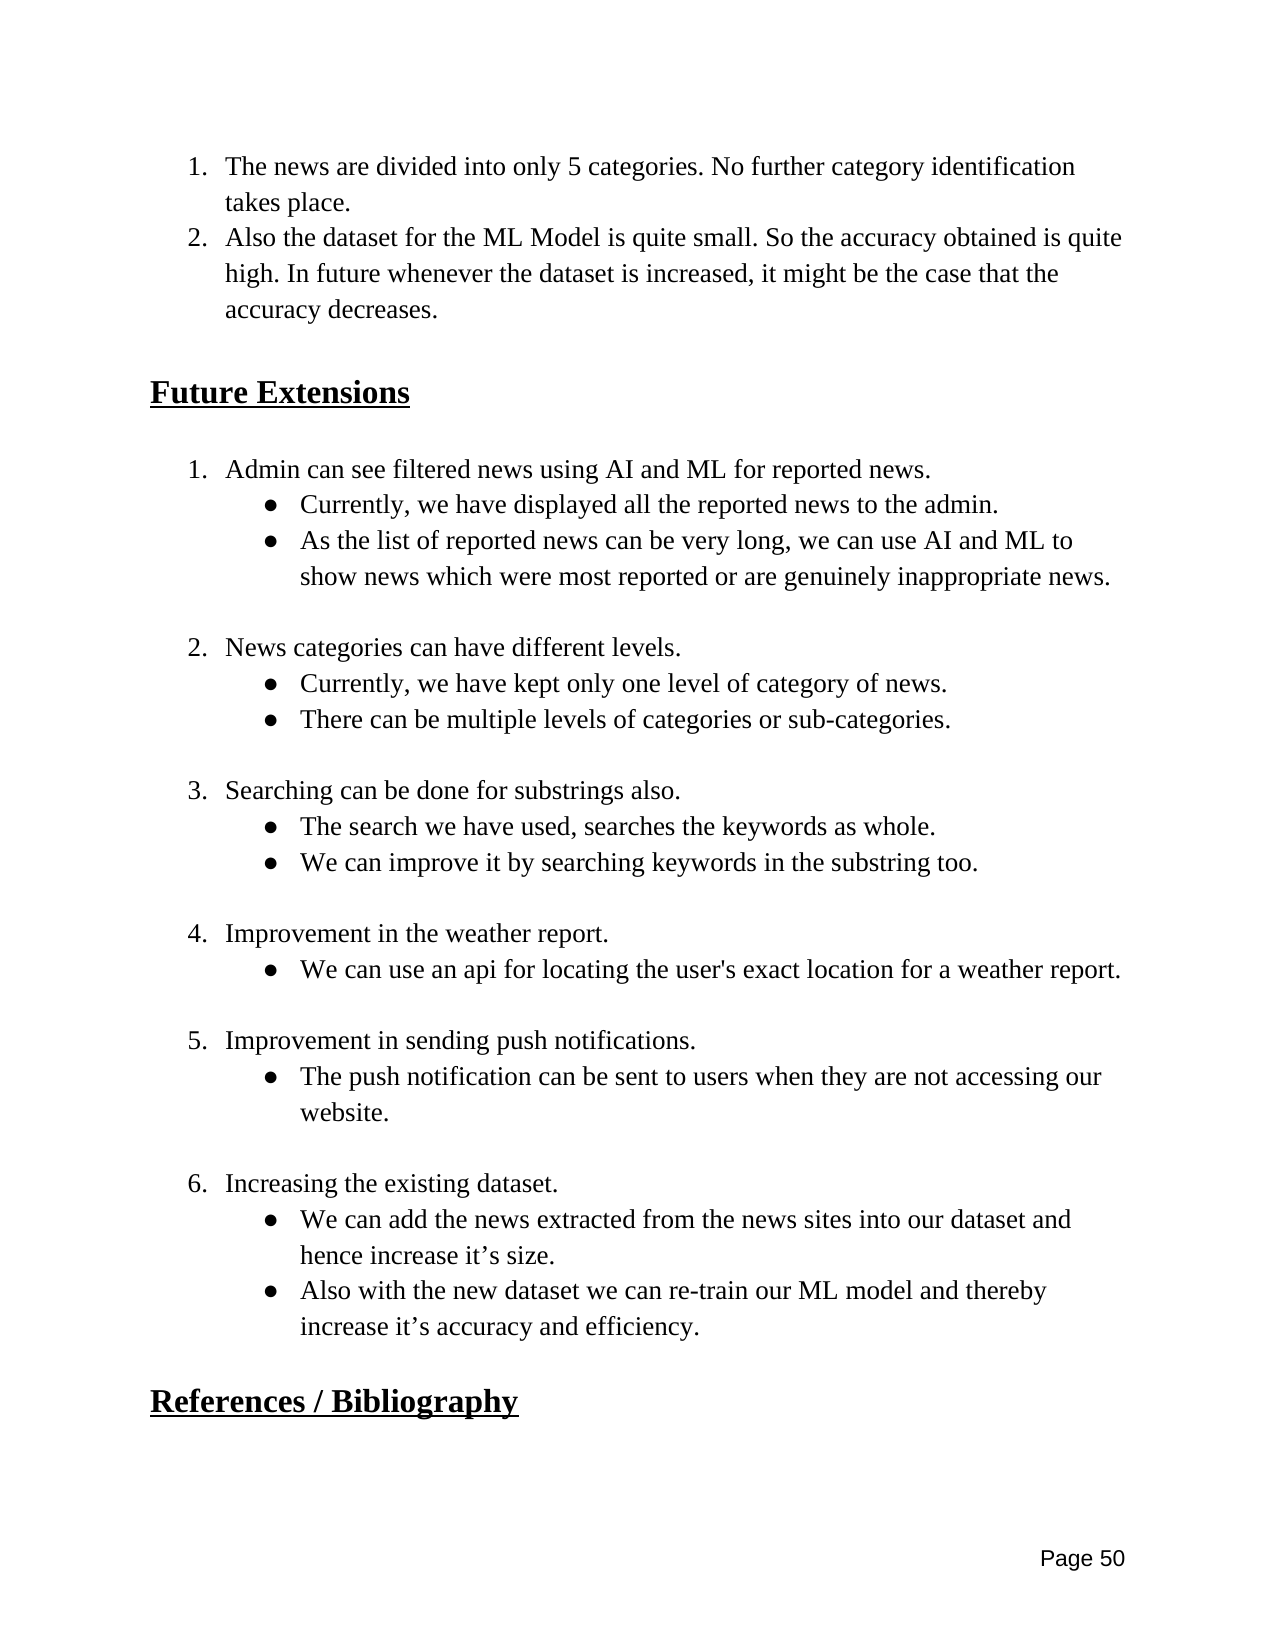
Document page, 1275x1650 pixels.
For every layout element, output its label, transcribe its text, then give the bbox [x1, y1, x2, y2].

list News categories can have different levels. [187, 631, 1125, 662]
list Improvement in the weather report. [187, 917, 1125, 948]
list We can add the news extracted from the news sites into our dataset and hence increase it’s size. [262, 1203, 1125, 1270]
list Increasing the existing dataset. [187, 1167, 1125, 1198]
list As the list of reported news can be very long, we can use AI and ML to show news which were most reported or are genuinely inappropriate news. [262, 524, 1125, 591]
text Future Extensions [150, 373, 1125, 411]
list We can use an api for locating the user's exact location for a weather report. [262, 953, 1125, 984]
list We can improve it by searching keywords in the substring too. [262, 846, 1125, 877]
list The news are divided into only 5 categories. No further category identification takes place. [187, 150, 1125, 217]
list Improvement in sending push notifications. [187, 1024, 1125, 1056]
list Searching can be done for substrings also. [187, 774, 1125, 805]
list The search we have used, searches the keywords as whole. [262, 810, 1125, 841]
list Currently, we have displayed all the reported news to the admin. [262, 488, 1125, 519]
list The push notification can be sent to users when they are not accessing our website. [262, 1060, 1125, 1127]
list Also the dataset for the ML Model is quite small. So the accuracy obtained is quite high. In future whenever the dataset is increased, it might be the case that the accuracy decreases. [187, 221, 1125, 324]
list There can be multiple levels of categories or sub-categories. [262, 703, 1125, 734]
list Also with the new dataset we can re-train our ML model and thereby increase it’s accuracy and efficiency. [262, 1274, 1125, 1341]
list Admin can see filtered news using AI and ML for reported news. [187, 453, 1125, 484]
list Currently, we have kept only one level of category of news. [262, 667, 1125, 698]
text References / Bibliography [150, 1382, 1125, 1420]
